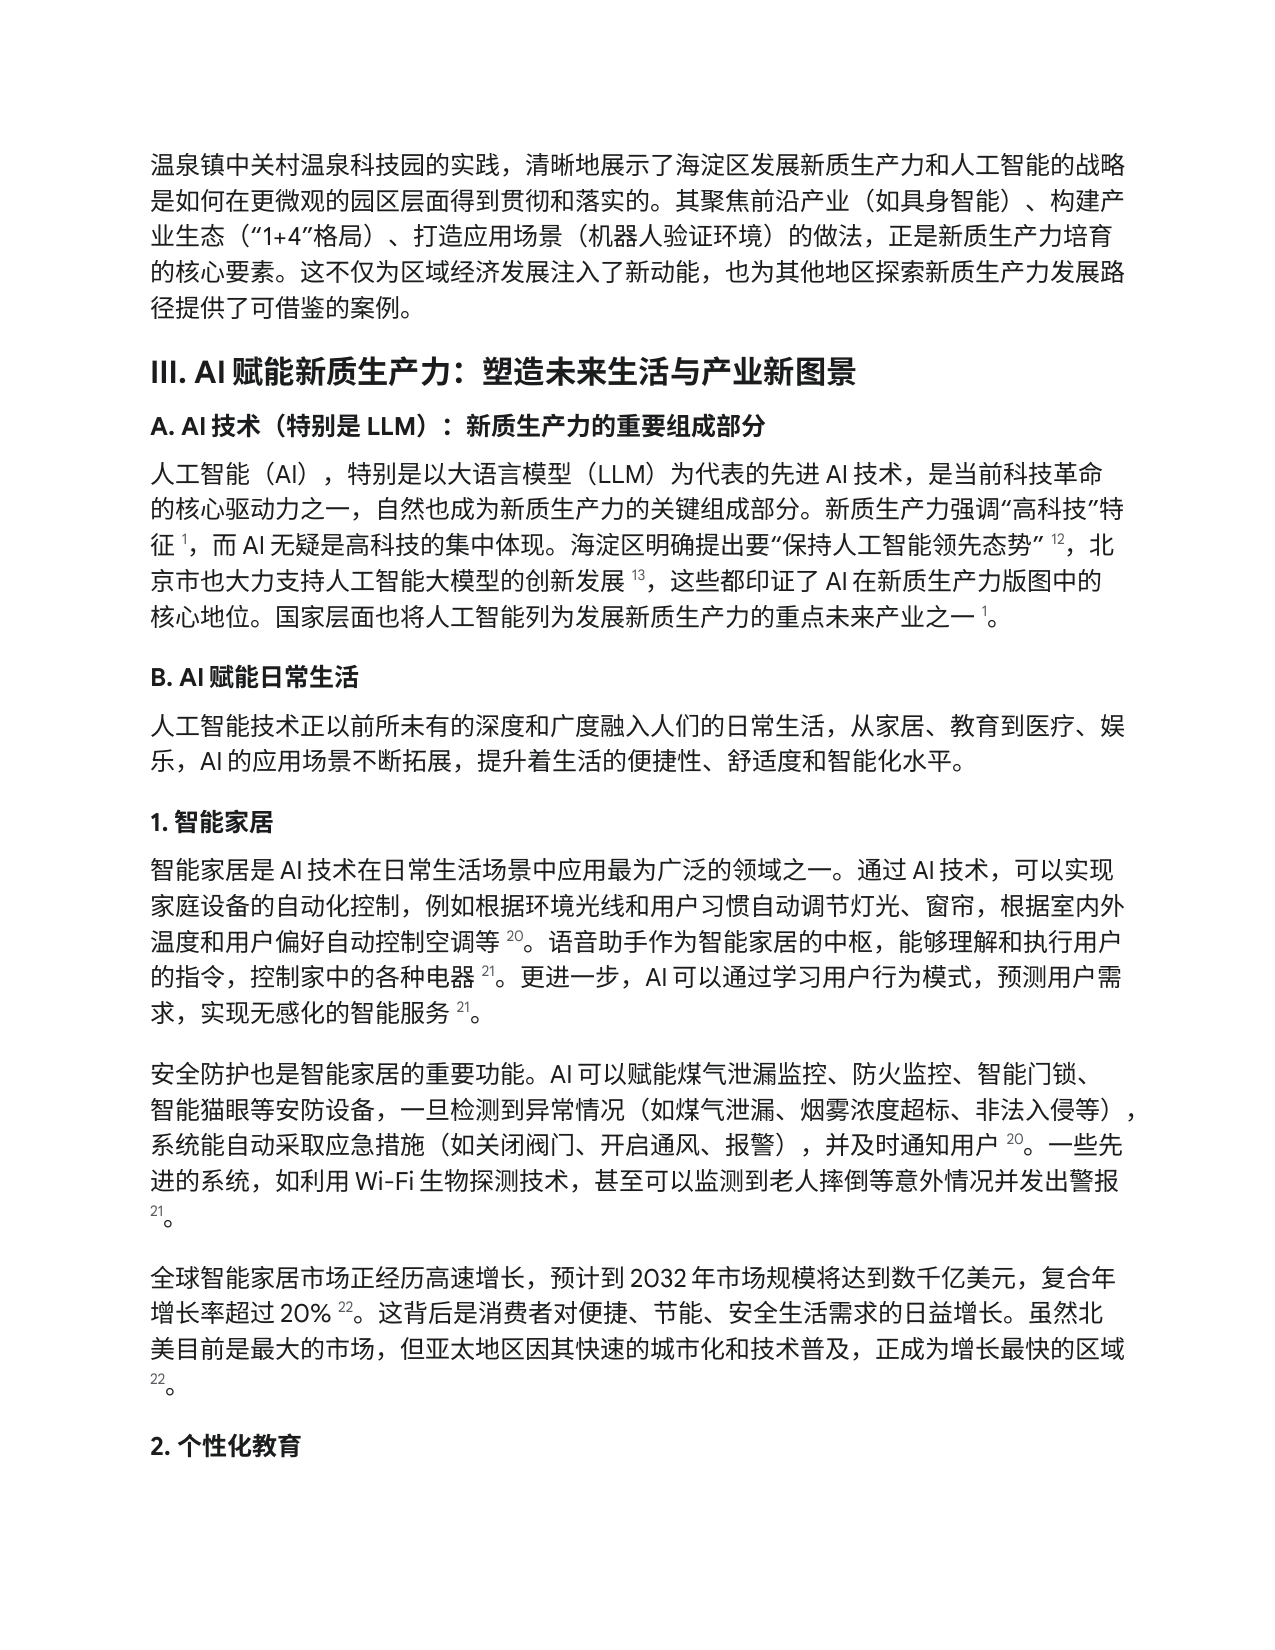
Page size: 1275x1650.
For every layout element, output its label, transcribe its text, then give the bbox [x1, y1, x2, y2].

text 温泉镇中关村温泉科技园的实践，清晰地展示了海淀区发展新质生产力和人工智能的战略是如何在更微观的园区层面得到贯彻和落实的。其聚焦前沿产业（如具身智能）、构建产业生态（“1+4”格局）、打造应用场景（机器人验证环境）的做法，正是新质生产力培育的核心要素。这不仅为区域经济发展注入了新动能，也为其他地区探索新质生产力发展路径提供了可借鉴的案例。 [150, 150, 1125, 324]
text 智能家居是AI技术在日常生活场景中应用最为广泛的领域之一。通过AI技术，可以实现家庭设备的自动化控制，例如根据环境光线和用户习惯自动调节灯光、窗帘，根据室内外温度和用户偏好自动控制空调等 20。语音助手作为智能家居的中枢，能够理解和执行用户的指令，控制家中的各种电器 21。更进一步，AI可以通过学习用户行为模式，预测用户需求，实现无感化的智能服务 21。 [150, 856, 1125, 1030]
text 人工智能（AI），特别是以大语言模型（LLM）为代表的先进AI技术，是当前科技革命的核心驱动力之一，自然也成为新质生产力的关键组成部分。新质生产力强调“高科技”特征 1，而AI无疑是高科技的集中体现。海淀区明确提出要“保持人工智能领先态势” 12，北京市也大力支持人工智能大模型的创新发展 13，这些都印证了AI在新质生产力版图中的核心地位。国家层面也将人工智能列为发展新质生产力的重点未来产业之一 1。 [150, 459, 1125, 633]
subtitle 1. 智能家居 [150, 807, 1125, 839]
subtitle III. AI赋能新质生产力：塑造未来生活与产业新图景 [150, 354, 1125, 393]
text 全球智能家居市场正经历高速增长，预计到2032年市场规模将达到数千亿美元，复合年增长率超过20% 22。这背后是消费者对便捷、节能、安全生活需求的日益增长。虽然北美目前是最大的市场，但亚太地区因其快速的城市化和技术普及，正成为增长最快的区域 22。 [150, 1263, 1125, 1401]
subtitle A. AI技术（特别是LLM）：新质生产力的重要组成部分 [150, 411, 1125, 442]
text 安全防护也是智能家居的重要功能。AI可以赋能煤气泄漏监控、防火监控、智能门锁、智能猫眼等安防设备，一旦检测到异常情况（如煤气泄漏、烟雾浓度超标、非法入侵等），系统能自动采取应急措施（如关闭阀门、开启通风、报警），并及时通知用户 20。一些先进的系统，如利用Wi-Fi生物探测技术，甚至可以监测到老人摔倒等意外情况并发出警报 21。 [150, 1059, 1125, 1233]
subtitle 2. 个性化教育 [150, 1431, 1125, 1462]
text 人工智能技术正以前所未有的深度和广度融入人们的日常生活，从家居、教育到医疗、娱乐，AI的应用场景不断拓展，提升着生活的便捷性、舒适度和智能化水平。 [150, 711, 1125, 778]
subtitle B. AI赋能日常生活 [150, 663, 1125, 694]
